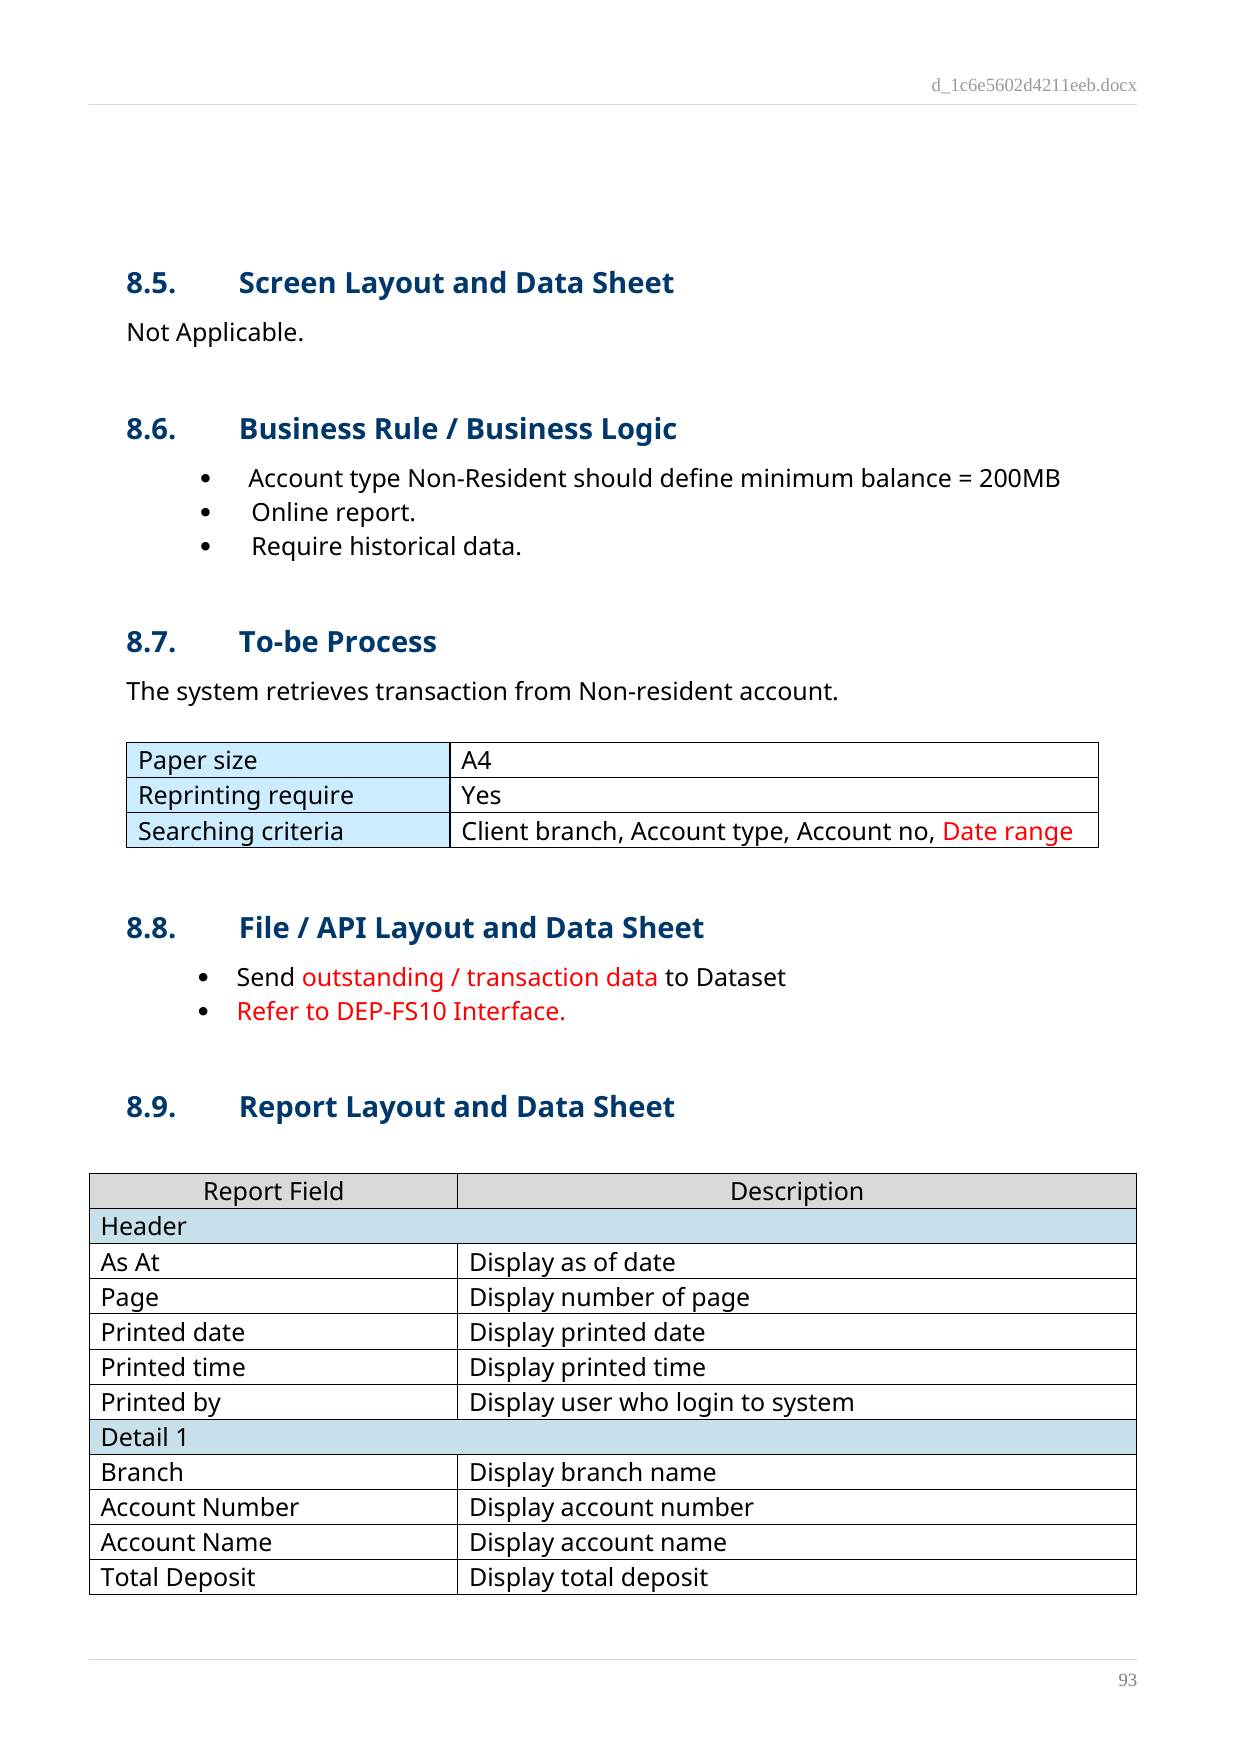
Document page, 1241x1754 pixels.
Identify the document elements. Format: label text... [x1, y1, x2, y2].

table_cell As At [90, 1244, 457, 1278]
table_cell Printed date [90, 1314, 457, 1348]
list Account type Non-Resident should define minimum balance = 200MB [201, 460, 1137, 494]
table_cell Printed by [90, 1385, 457, 1419]
list Refer to DEP-FS10 Interface. [199, 993, 1137, 1028]
table_header Description [458, 1174, 1136, 1208]
table_header Paper size [127, 743, 449, 777]
table_cell Display as of date [458, 1244, 1136, 1278]
table_cell Reprinting require [127, 778, 449, 812]
table_cell Printed time [90, 1350, 457, 1383]
subtitle Screen Layout and Data Sheet [126, 263, 1137, 302]
table_cell Page [90, 1279, 457, 1313]
table_cell Display number of page [458, 1279, 1136, 1313]
table_cell Account Name [90, 1525, 457, 1559]
text Not Applicable. [126, 315, 1137, 349]
table_cell Client branch, Account type, Account no, Date range [451, 813, 1098, 847]
table_cell Header [90, 1209, 1136, 1243]
table_cell Total Deposit [90, 1560, 457, 1594]
table_cell Display total deposit [458, 1560, 1136, 1594]
subtitle Report Layout and Data Sheet [126, 1087, 1137, 1126]
table_cell Detail 1 [90, 1420, 1136, 1454]
table_cell Display account name [458, 1525, 1136, 1559]
table_cell Display account number [458, 1490, 1136, 1524]
table_cell Account Number [90, 1490, 457, 1524]
table_cell Display printed time [458, 1350, 1136, 1383]
list Send outstanding / transaction data to Dataset [199, 959, 1137, 993]
table_cell Display branch name [458, 1455, 1136, 1489]
table_cell Display printed date [458, 1314, 1136, 1348]
table_cell Display user who login to system [458, 1385, 1136, 1419]
table_header A4 [451, 743, 1098, 777]
subtitle To-be Process [126, 622, 1137, 661]
subtitle Business Rule / Business Logic [126, 408, 1137, 448]
text The system retrieves transaction from Non-resident account. [126, 674, 1137, 708]
table_cell Yes [451, 778, 1098, 812]
list Require historical data. [201, 528, 1137, 562]
table_cell Branch [90, 1455, 457, 1489]
list Online report. [201, 494, 1137, 528]
table_cell Searching criteria [127, 813, 449, 847]
subtitle File / API Layout and Data Sheet [126, 907, 1137, 947]
table_header Report Field [90, 1174, 457, 1208]
